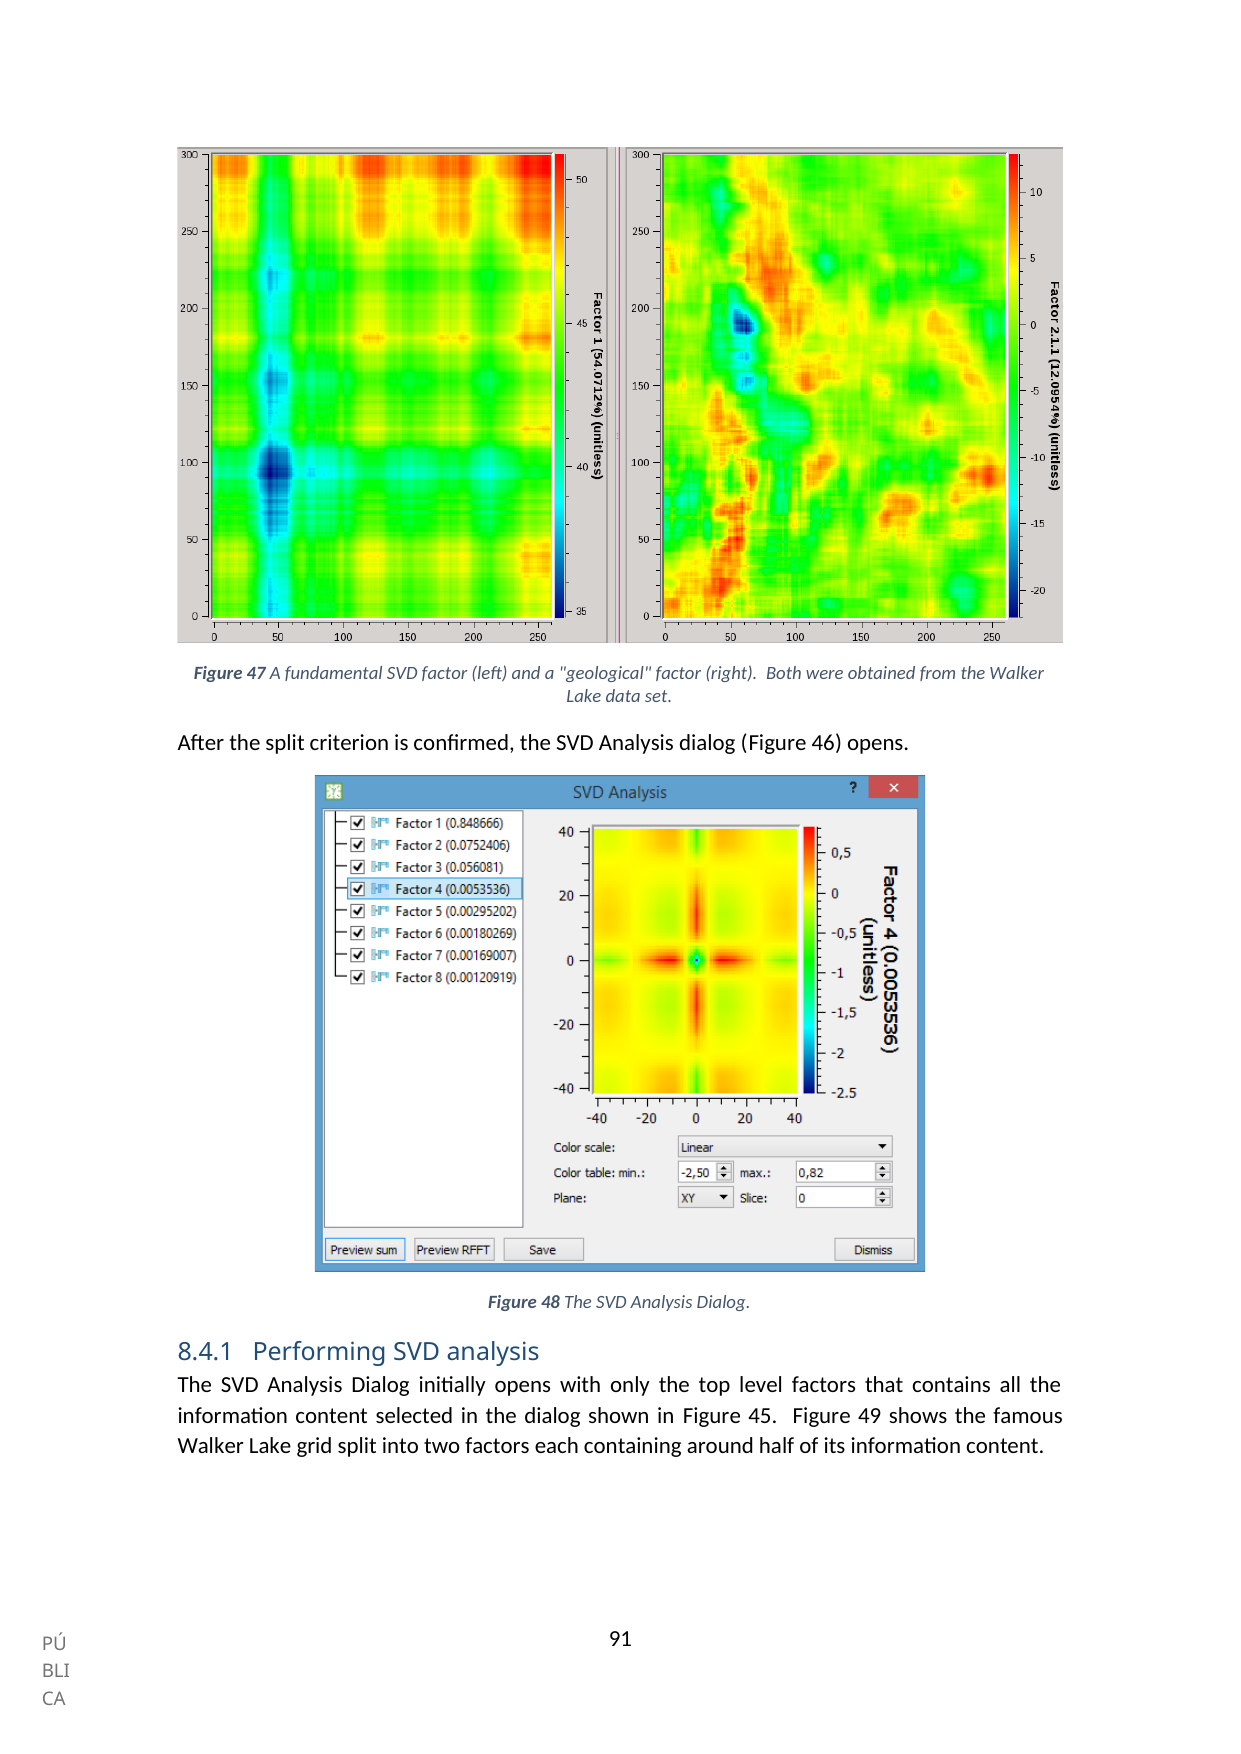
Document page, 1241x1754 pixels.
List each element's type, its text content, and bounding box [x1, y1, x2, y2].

subtitle Performing SVD analysis [177, 1334, 1063, 1368]
picture [177, 147, 1063, 643]
picture [314, 775, 926, 1272]
